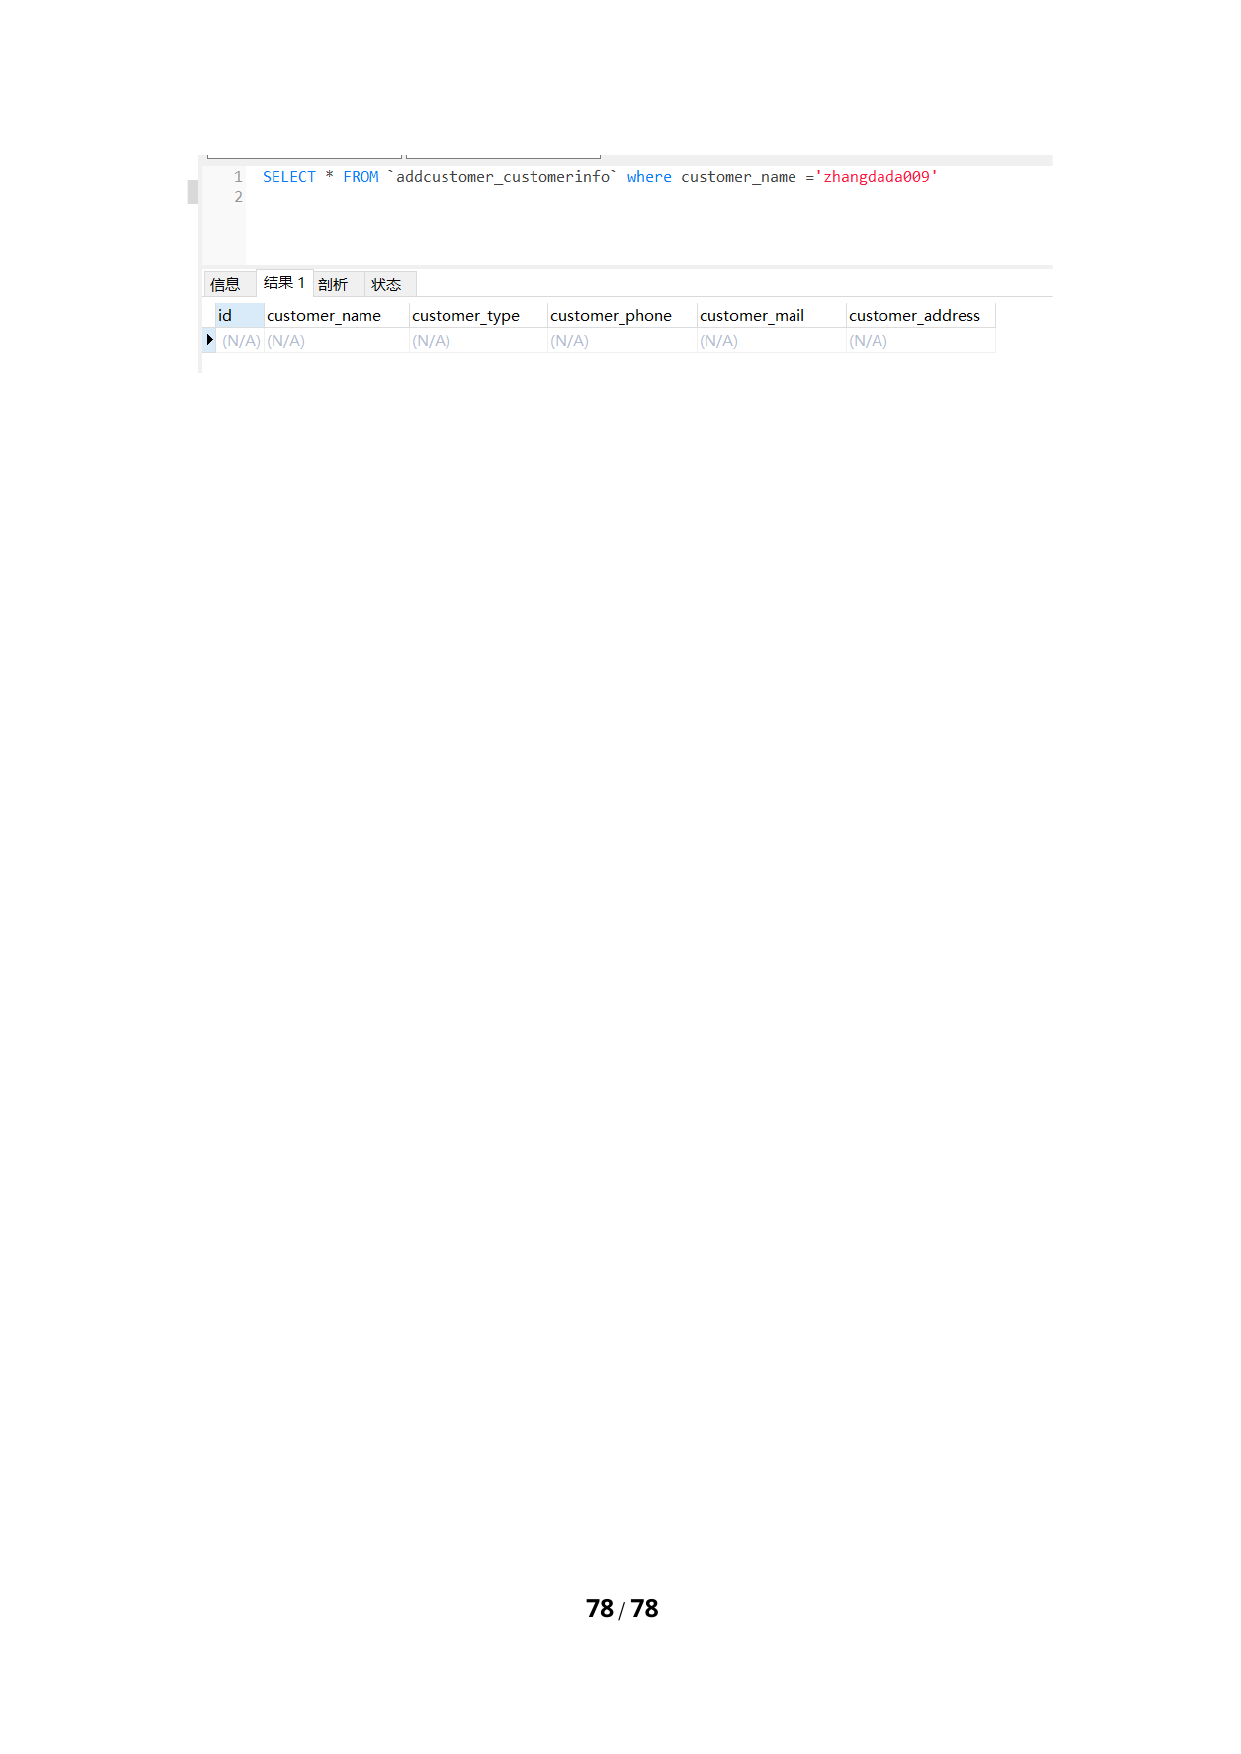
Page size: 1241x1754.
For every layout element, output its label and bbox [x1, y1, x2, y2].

picture [187, 155, 1053, 373]
